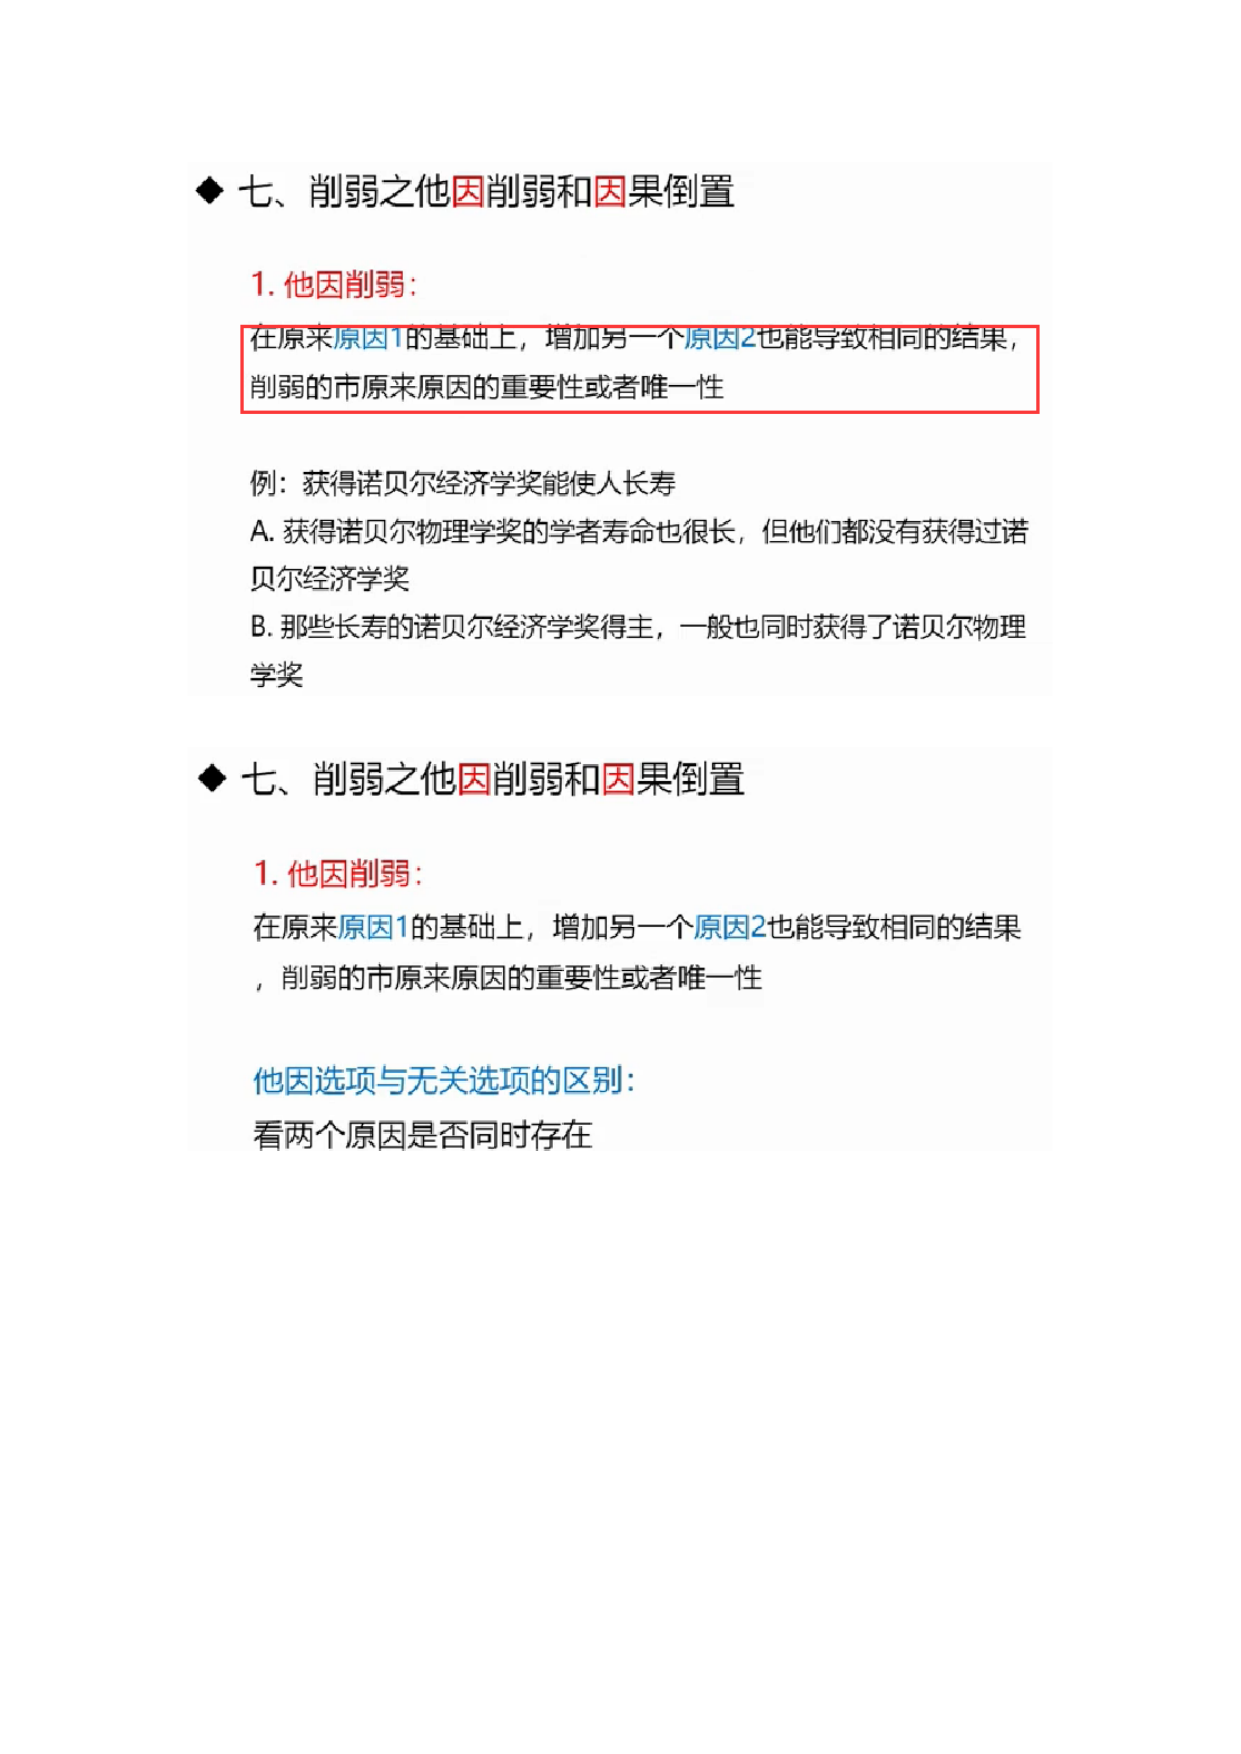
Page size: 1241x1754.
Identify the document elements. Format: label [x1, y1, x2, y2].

picture [187, 162, 1053, 696]
picture [187, 747, 1053, 1151]
